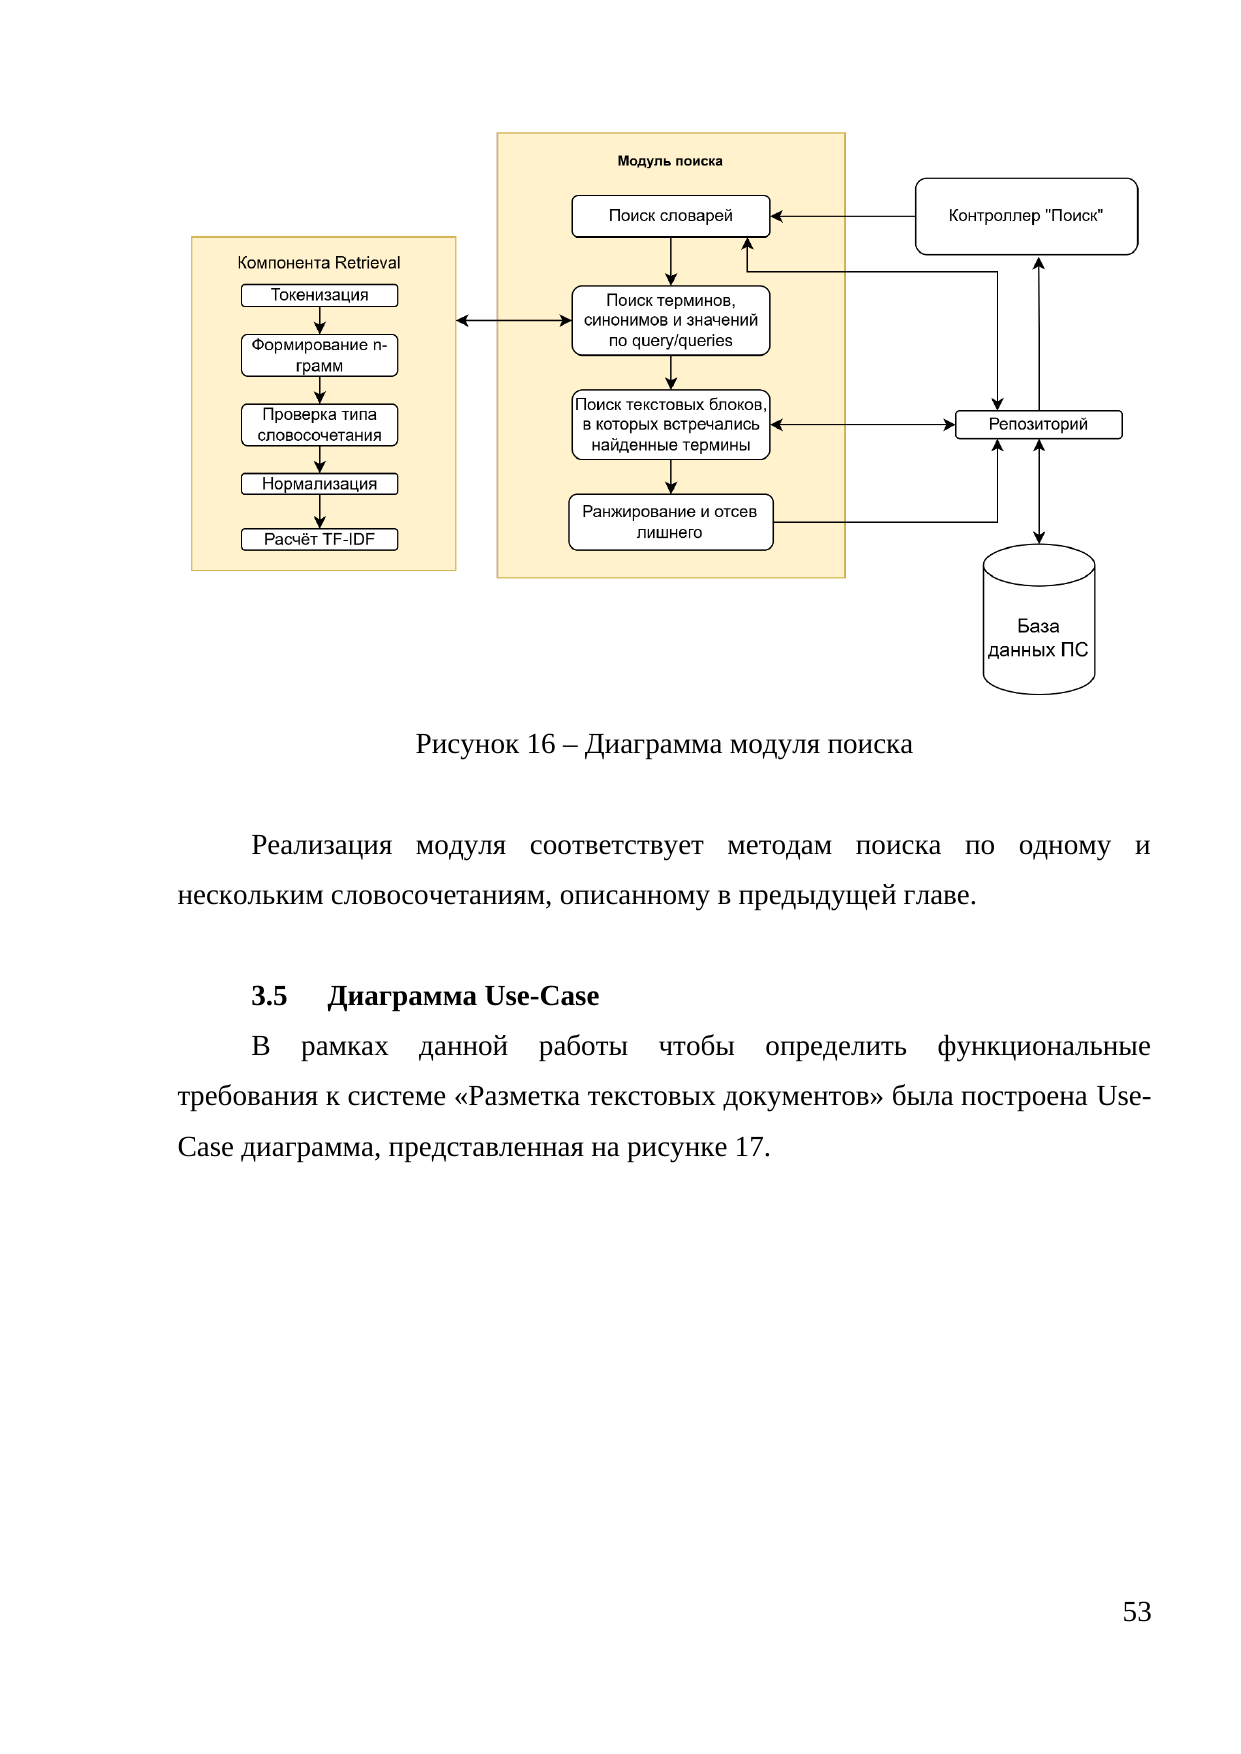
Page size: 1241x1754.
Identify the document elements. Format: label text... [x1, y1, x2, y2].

text Рисунок 16 – Диаграмма модуля поиска [177, 710, 1152, 760]
text Реализация модуля соответствует методам поиска по одному и нескольким словосочетаниям, описанному в предыдущей главе. [177, 827, 1152, 911]
subtitle Диаграмма Use-Case [177, 978, 1152, 1011]
picture [177, 118, 1152, 710]
text В рамках данной работы чтобы определить функциональные требования к системе «Разметка текстовых документов» была построена Use-Case диаграмма, представленная на рисунке 17. [177, 1028, 1152, 1162]
